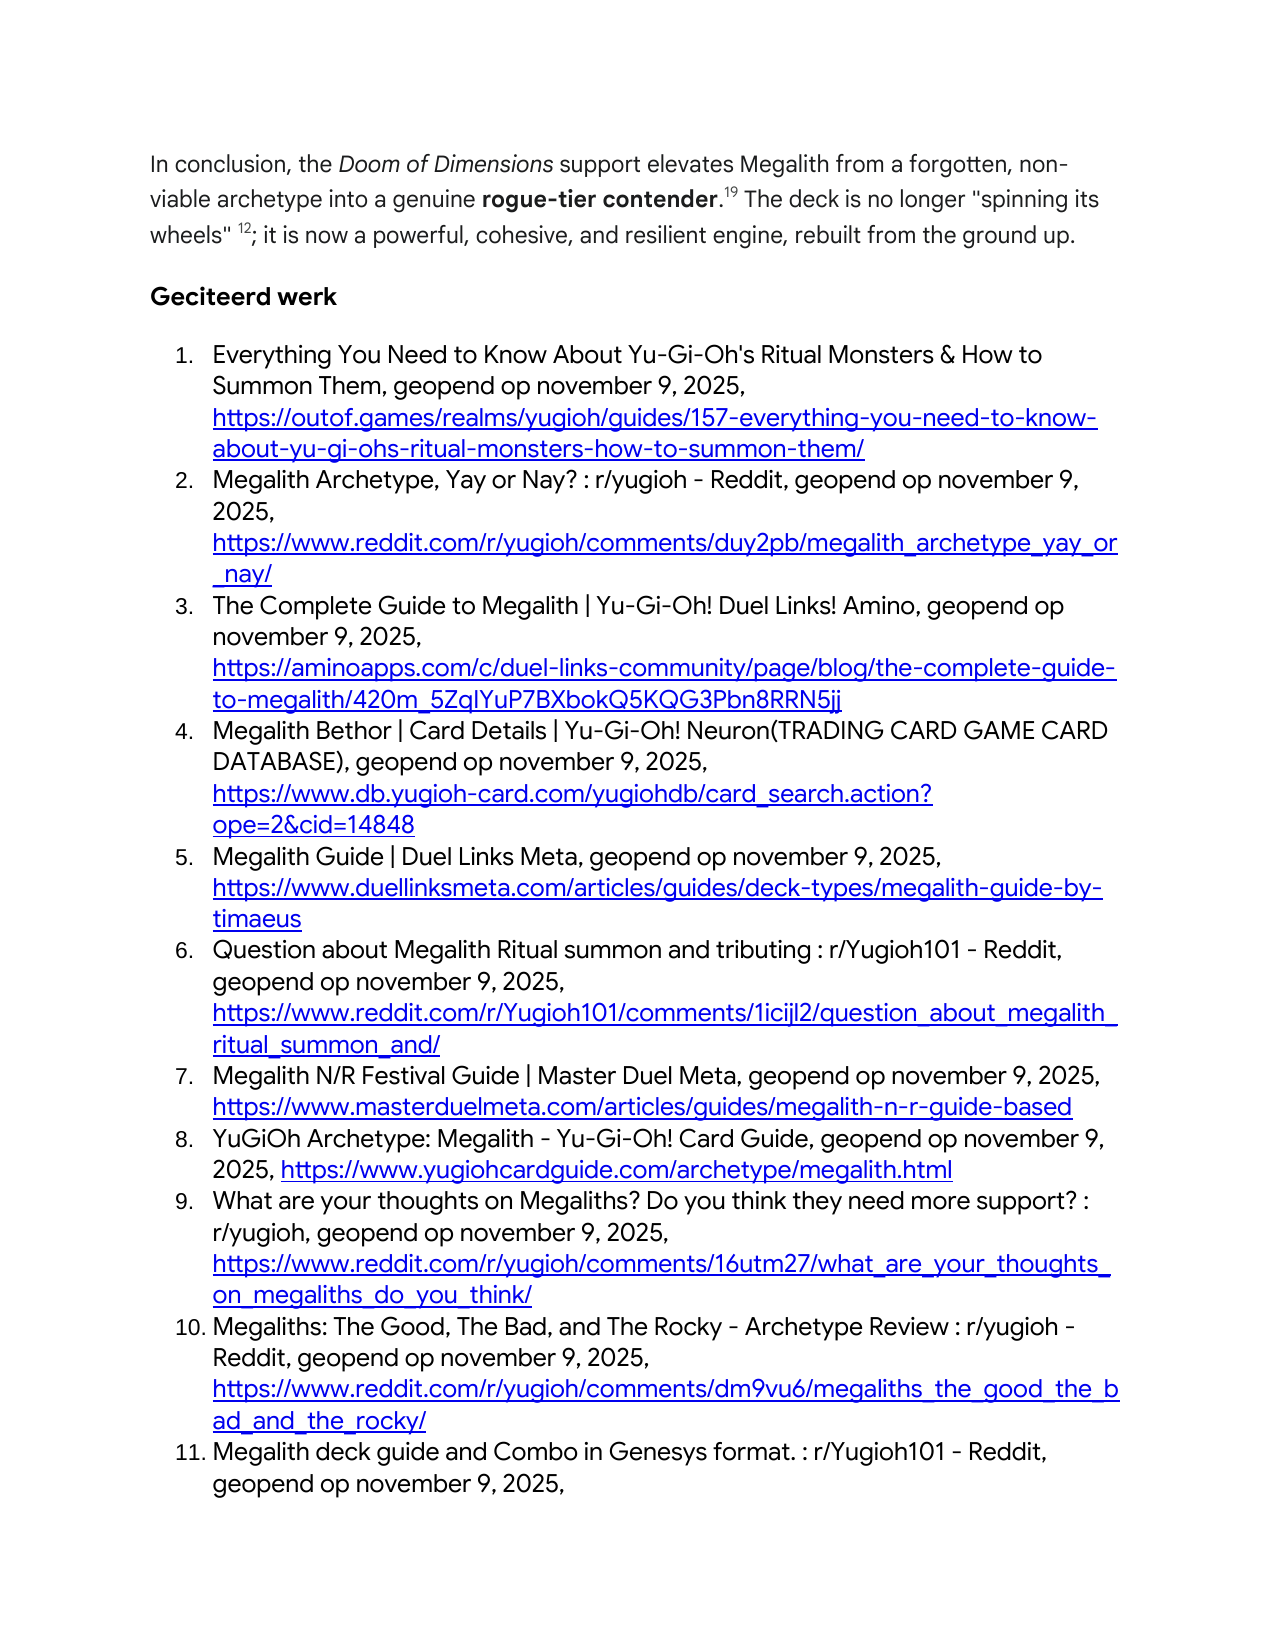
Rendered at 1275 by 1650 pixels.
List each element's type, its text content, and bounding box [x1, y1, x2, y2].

list Everything You Need to Know About Yu-Gi-Oh's Ritual Monsters & How to Summon Them, geopend op november 9, 2025, https://outof.games/realms/yugioh/guides/157-everything-you-need-to-know-about-yu-gi-ohs-ritual-monsters-how-to-summon-them/ [175, 339, 1125, 464]
list Question about Megalith Ritual summon and tributing : r/Yugioh101 - Reddit, geopend op november 9, 2025, https://www.reddit.com/r/Yugioh101/comments/1icijl2/question_about_megalith_ritual_summon_and/ [175, 935, 1125, 1060]
list What are your thoughts on Megaliths? Do you think they need more support? : r/yugioh, geopend op november 9, 2025, https://www.reddit.com/r/yugioh/comments/16utm27/what_are_your_thoughts_on_megaliths_do_you_think/ [175, 1186, 1125, 1311]
text In conclusion, the Doom of Dimensions support elevates Megalith from a forgotten, non-viable archetype into a genuine rogue-tier contender.19 The deck is no longer "spinning its wheels" 12; it is now a powerful, cohesive, and resilient engine, rebuilt from the ground up. [150, 150, 1125, 250]
subtitle Geciteerd werk [150, 281, 1125, 312]
list The Complete Guide to Megalith | Yu-Gi-Oh! Duel Links! Amino, geopend op november 9, 2025, https://aminoapps.com/c/duel-links-community/page/blog/the-complete-guide-to-megalith/420m_5ZqIYuP7BXbokQ5KQG3Pbn8RRN5jj [175, 590, 1125, 715]
list Megalith N/R Festival Guide | Master Duel Meta, geopend op november 9, 2025, https://www.masterduelmeta.com/articles/guides/megalith-n-r-guide-based [175, 1060, 1125, 1123]
list Megaliths: The Good, The Bad, and The Rocky - Archetype Review : r/yugioh - Reddit, geopend op november 9, 2025, https://www.reddit.com/r/yugioh/comments/dm9vu6/megaliths_the_good_the_bad_and_the_rocky/ [175, 1311, 1125, 1436]
list YuGiOh Archetype: Megalith - Yu-Gi-Oh! Card Guide, geopend op november 9, 2025, https://www.yugiohcardguide.com/archetype/megalith.html [175, 1123, 1125, 1186]
list Megalith Archetype, Yay or Nay? : r/yugioh - Reddit, geopend op november 9, 2025, https://www.reddit.com/r/yugioh/comments/duy2pb/megalith_archetype_yay_or_nay/ [175, 464, 1125, 590]
list Megalith Guide | Duel Links Meta, geopend op november 9, 2025, https://www.duellinksmeta.com/articles/guides/deck-types/megalith-guide-by-timaeus [175, 841, 1125, 935]
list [175, 1436, 1125, 1499]
list Megalith Bethor | Card Details | Yu-Gi-Oh! Neuron(TRADING CARD GAME CARD DATABASE), geopend op november 9, 2025, https://www.db.yugioh-card.com/yugiohdb/card_search.action?ope=2&cid=14848 [175, 715, 1125, 841]
